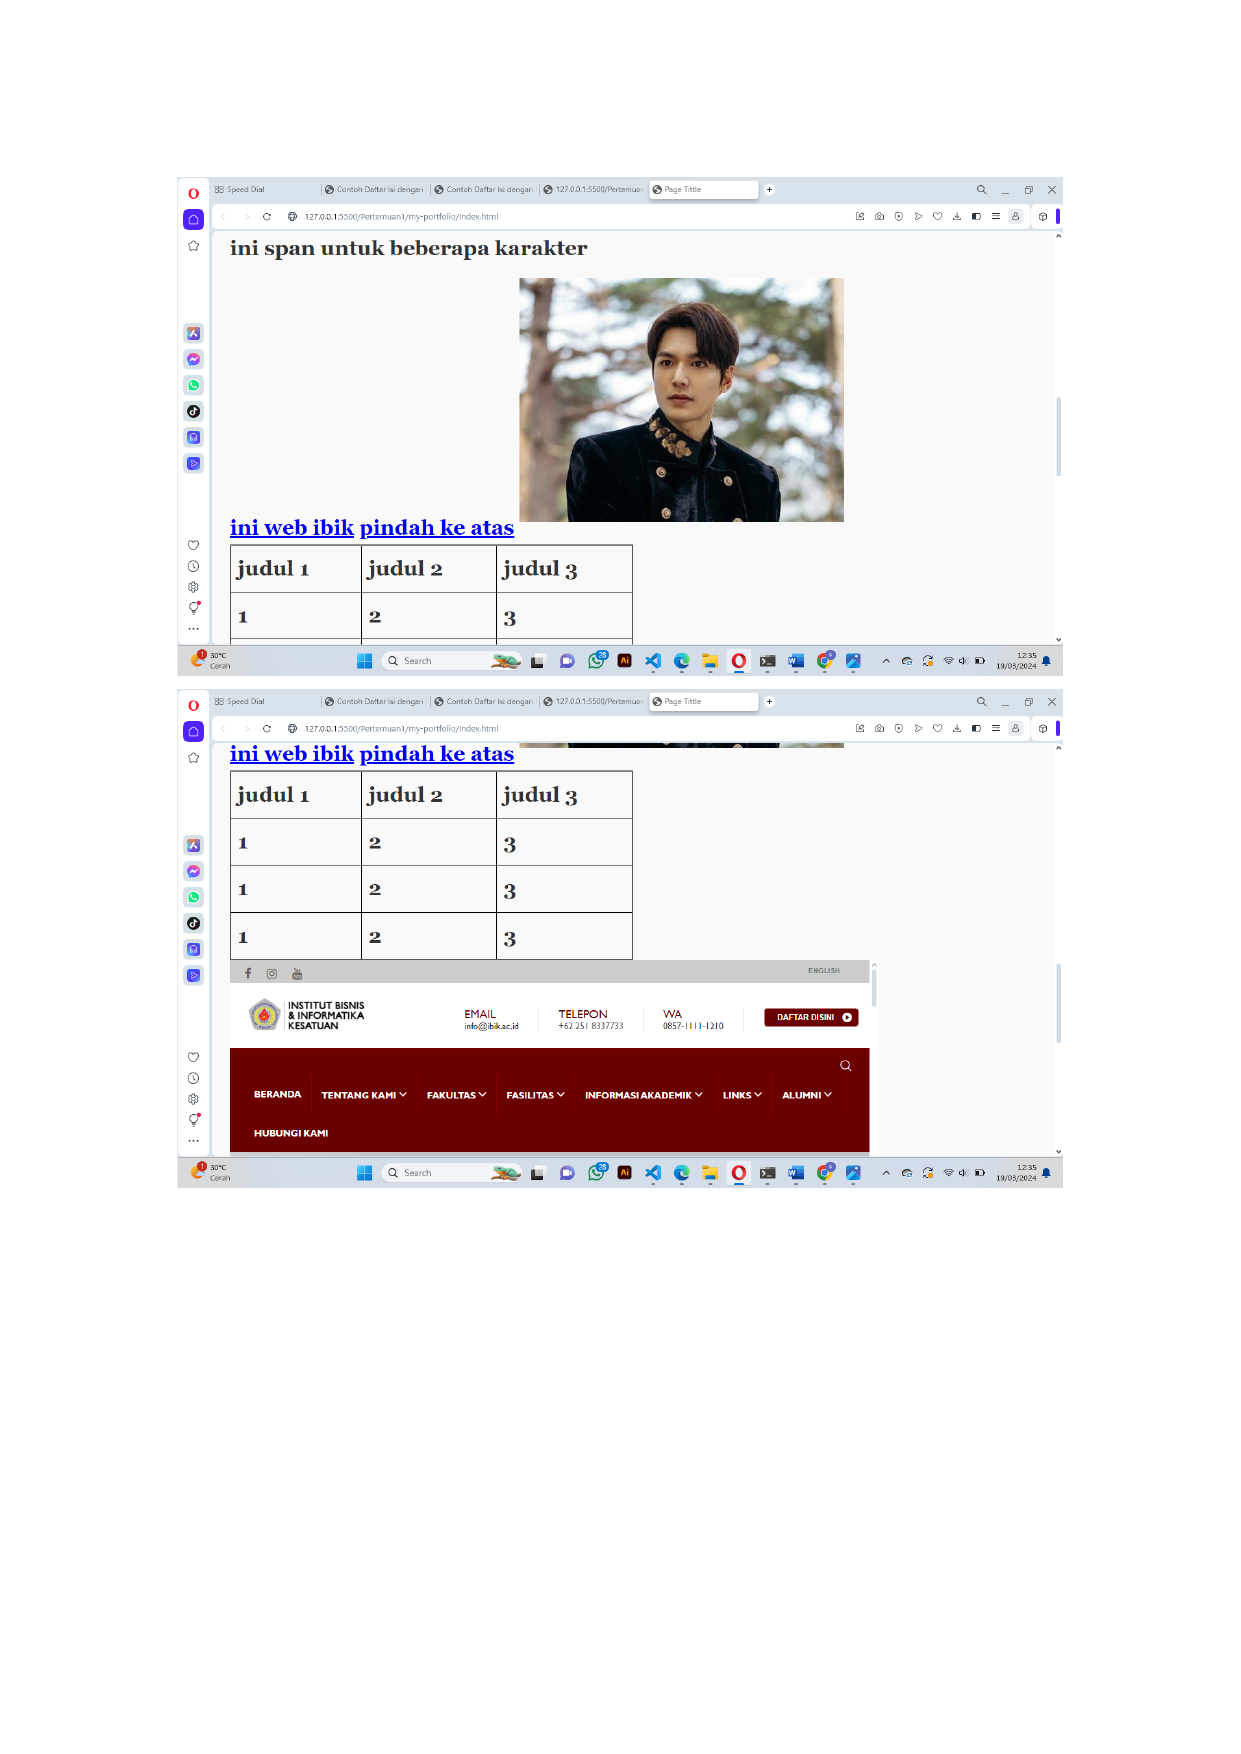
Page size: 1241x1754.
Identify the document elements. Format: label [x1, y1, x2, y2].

picture [177, 177, 1063, 676]
picture [177, 689, 1063, 1188]
